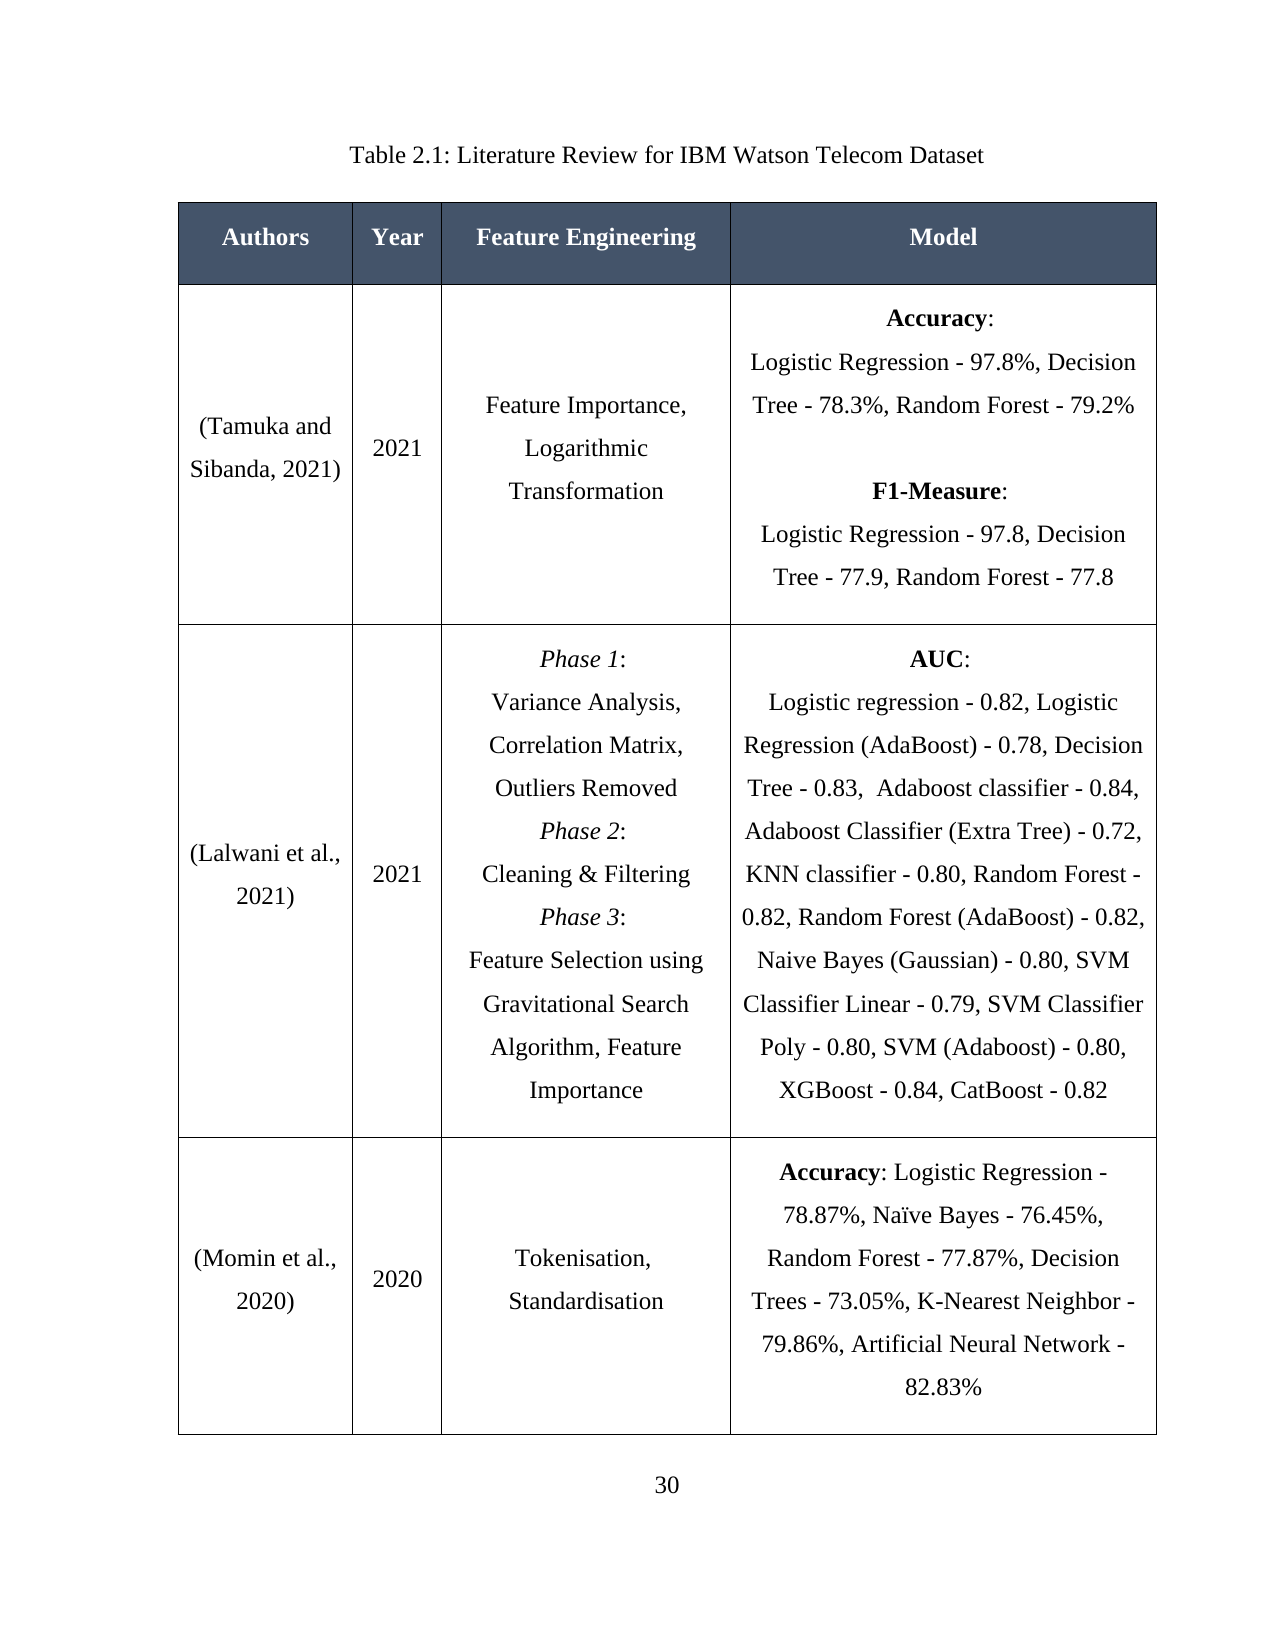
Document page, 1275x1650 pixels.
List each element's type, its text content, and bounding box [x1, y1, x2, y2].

table_cell 2020 [353, 1138, 441, 1434]
table_cell 2021 [353, 625, 441, 1137]
table_header Feature Engineering [442, 203, 730, 284]
table_cell AUC: Logistic regression - 0.82, Logistic Regression (AdaBoost) - 0.78, Decision Tree - 0.83, Adaboost classifier - 0.84, Adaboost Classifier (Extra Tree) - 0.72, KNN classifier - 0.80, Random Forest - 0.82, Random Forest (AdaBoost) - 0.82, Naive Bayes (Gaussian) - 0.80, SVM Classifier Linear - 0.79, SVM Classifier Poly - 0.80, SVM (Adaboost) - 0.80, XGBoost - 0.84, CatBoost - 0.82 [731, 625, 1156, 1137]
table_cell Tokenisation, Standardisation [442, 1138, 730, 1434]
table_cell (Tamuka and Sibanda, 2021) [179, 285, 352, 624]
table_cell Accuracy: Logistic Regression - 97.8%, Decision Tree - 78.3%, Random Forest - 79.2% F1-Measure: Logistic Regression - 97.8, Decision Tree - 77.9, Random Forest - 77.8 [731, 285, 1156, 624]
table_cell Accuracy: Logistic Regression - 78.87%, Naïve Bayes - 76.45%, Random Forest - 77.87%, Decision Trees - 73.05%, K-Nearest Neighbor - 79.86%, Artificial Neural Network - 82.83% [731, 1138, 1156, 1434]
table_cell Feature Importance, Logarithmic Transformation [442, 285, 730, 624]
text Table 2.1: Literature Review for IBM Watson Telecom Dataset [177, 140, 1156, 169]
table_cell (Momin et al., 2020) [179, 1138, 352, 1434]
table_cell (Lalwani et al., 2021) [179, 625, 352, 1137]
table_cell 2021 [353, 285, 441, 624]
table_cell Phase 1: Variance Analysis, Correlation Matrix, Outliers Removed Phase 2: Cleaning & Filtering Phase 3: Feature Selection using Gravitational Search Algorithm, Feature Importance [442, 625, 730, 1137]
table_header Year [353, 203, 441, 284]
table_header Model [731, 203, 1156, 284]
table_header Authors [179, 203, 352, 284]
